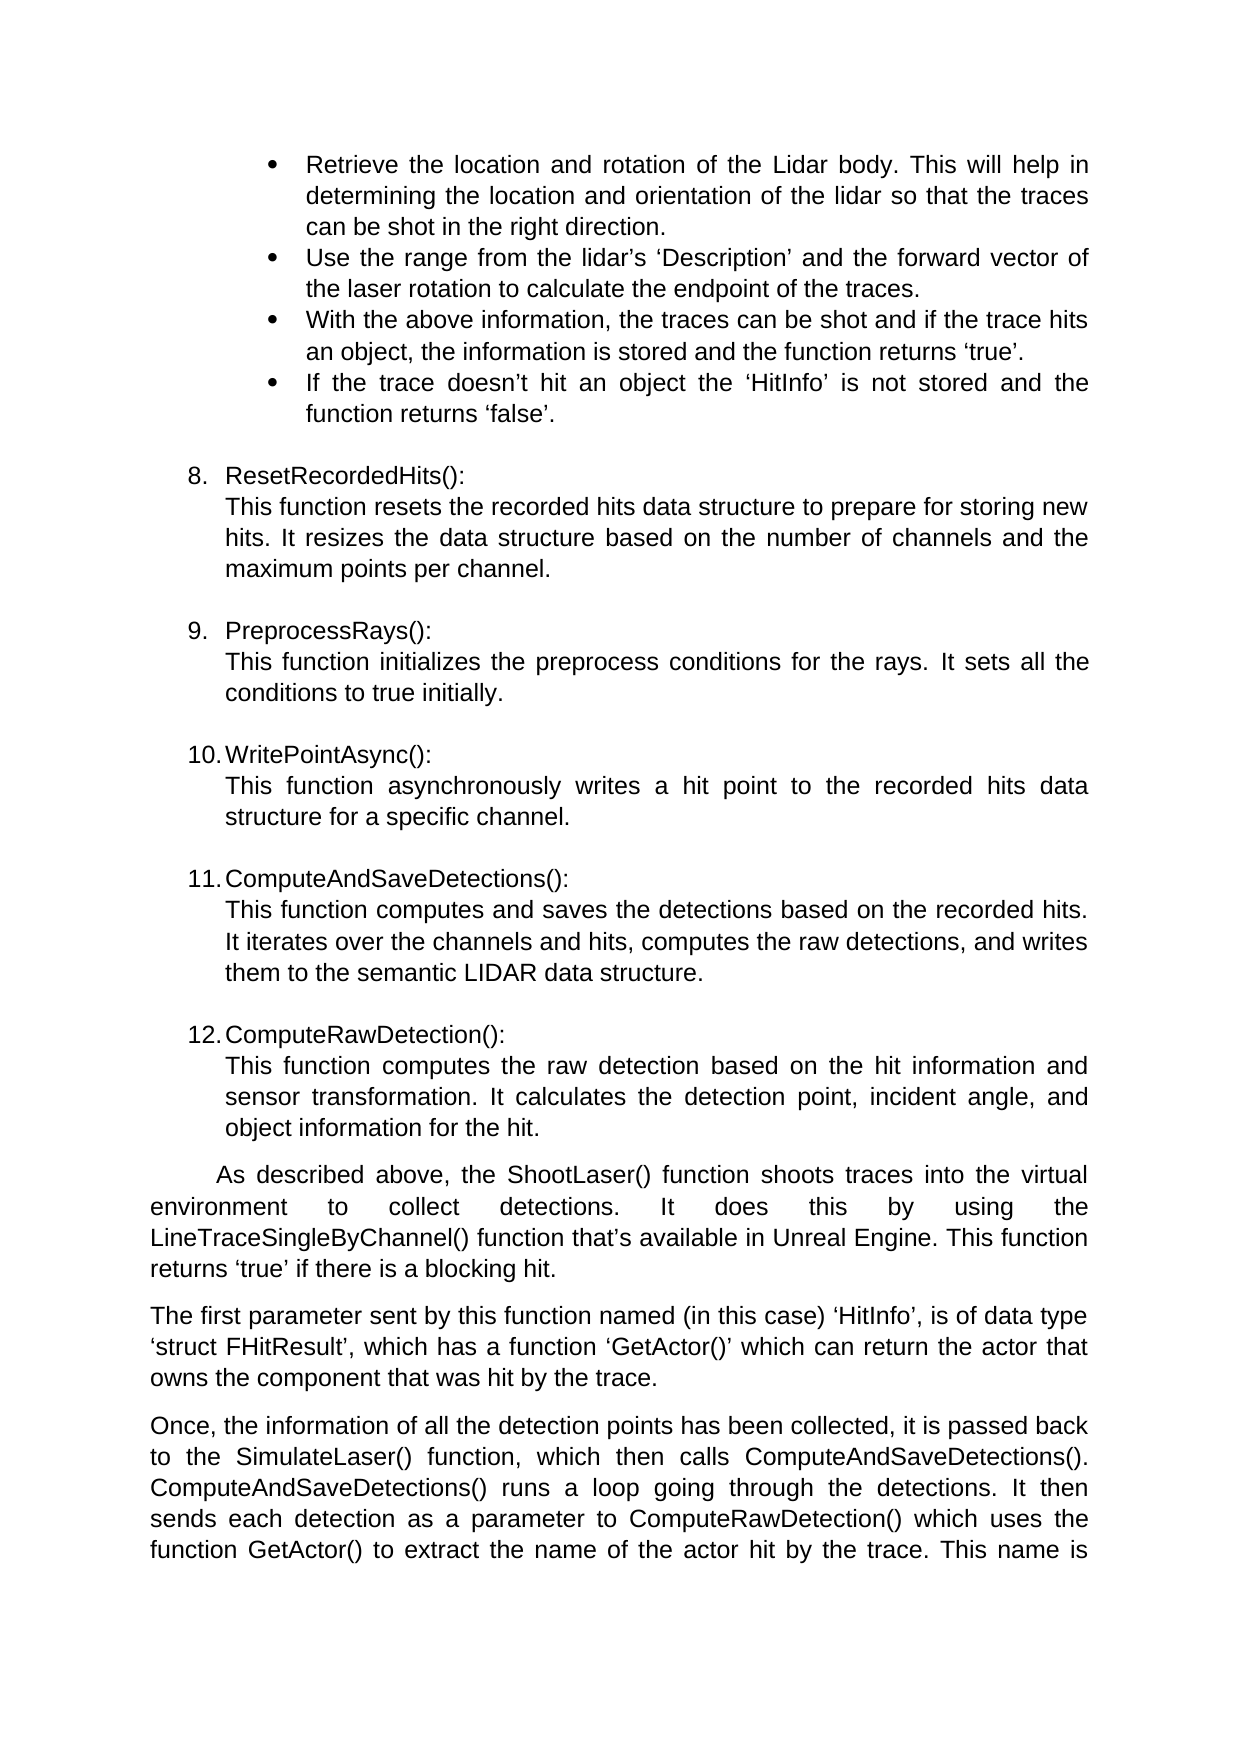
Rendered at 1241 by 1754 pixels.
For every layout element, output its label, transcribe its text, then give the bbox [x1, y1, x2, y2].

list WritePointAsync(): [187, 740, 1090, 769]
list Retrieve the location and rotation of the Lidar body. This will help in determining the location and orientation of the lidar so that the traces can be shot in the right direction. [268, 150, 1090, 241]
list This function resets the recorded hits data structure to prepare for storing new hits. It resizes the data structure based on the number of channels and the maximum points per channel. [225, 492, 1090, 583]
list With the above information, the traces can be shot and if the trace hits an object, the information is stored and the function returns ‘true’. [268, 305, 1090, 365]
list ComputeRawDetection(): [187, 1019, 1090, 1048]
list ResetRecordedHits(): [187, 461, 1090, 489]
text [150, 1411, 1090, 1564]
list This function computes and saves the detections based on the recorded hits. It iterates over the channels and hits, computes the raw detections, and writes them to the semantic LIDAR data structure. [225, 895, 1090, 986]
list If the trace doesn’t hit an object the ‘HitInfo’ is not stored and the function returns ‘false’. [268, 368, 1090, 427]
list This function computes the raw detection based on the hit information and sensor transformation. It calculates the detection point, incident angle, and object information for the hit. [225, 1051, 1090, 1141]
list Use the range from the lidar’s ‘Description’ and the forward vector of the laser rotation to calculate the endpoint of the traces. [268, 243, 1090, 303]
list PreprocessRays(): [187, 616, 1090, 645]
list ComputeAndSaveDetections(): [187, 864, 1090, 893]
text As described above, the ShootLaser() function shoots traces into the virtual environment to collect detections. It does this by using the LineTraceSingleByChannel() function that’s available in Unreal Engine. This function returns ‘true’ if there is a blocking hit. [150, 1160, 1090, 1282]
list This function asynchronously writes a hit point to the recorded hits data structure for a specific channel. [225, 771, 1090, 831]
text The first parameter sent by this function named (in this case) ‘HitInfo’, is of data type ‘struct FHitResult’, which has a function ‘GetActor()’ which can return the actor that owns the component that was hit by the trace. [150, 1301, 1090, 1392]
list This function initializes the preprocess conditions for the rays. It sets all the conditions to true initially. [225, 647, 1090, 707]
